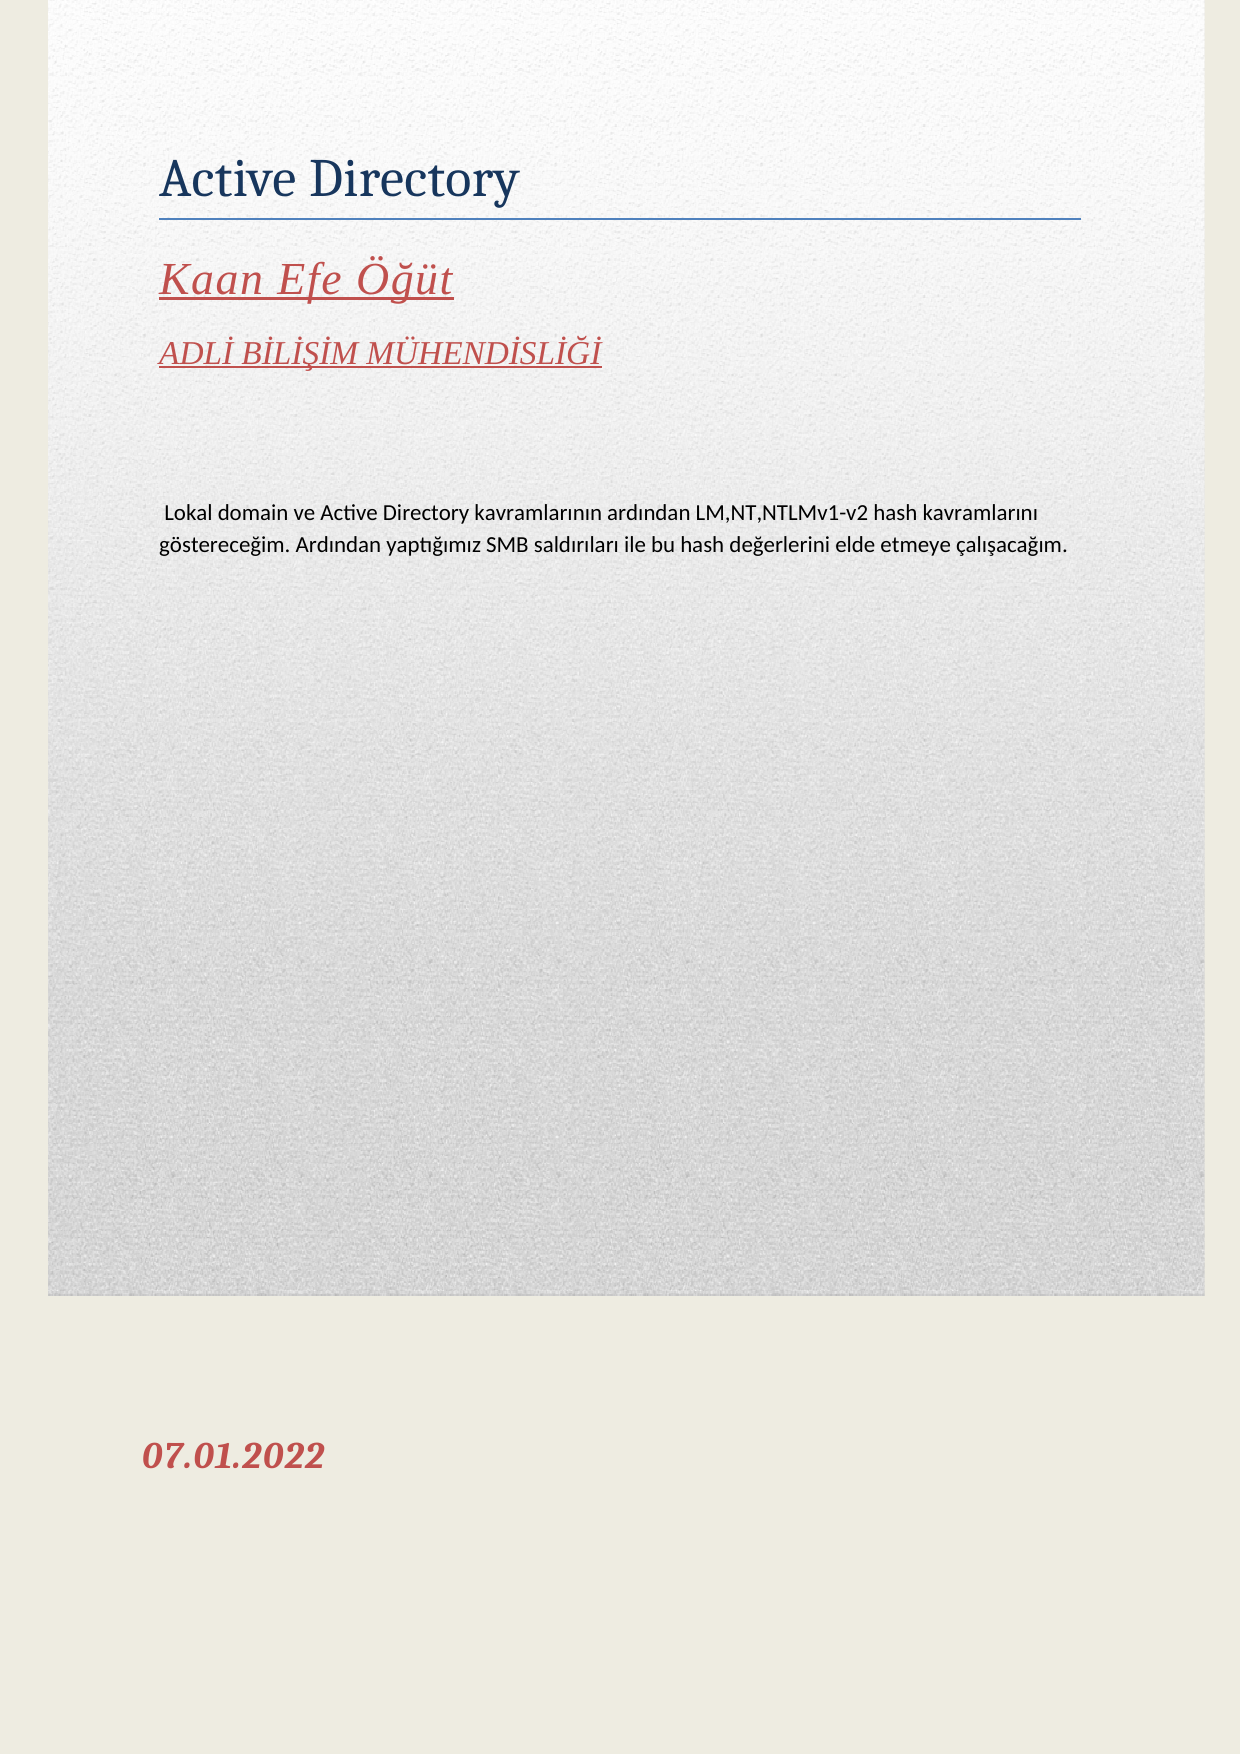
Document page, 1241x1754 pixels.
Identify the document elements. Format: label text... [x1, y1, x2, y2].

table_header [148, 148, 1093, 252]
table_cell Kaan Efe Öğüt ADLİ BİLİŞİM MÜHENDİSLİĞİ [148, 252, 1093, 463]
table_cell [148, 463, 1093, 583]
